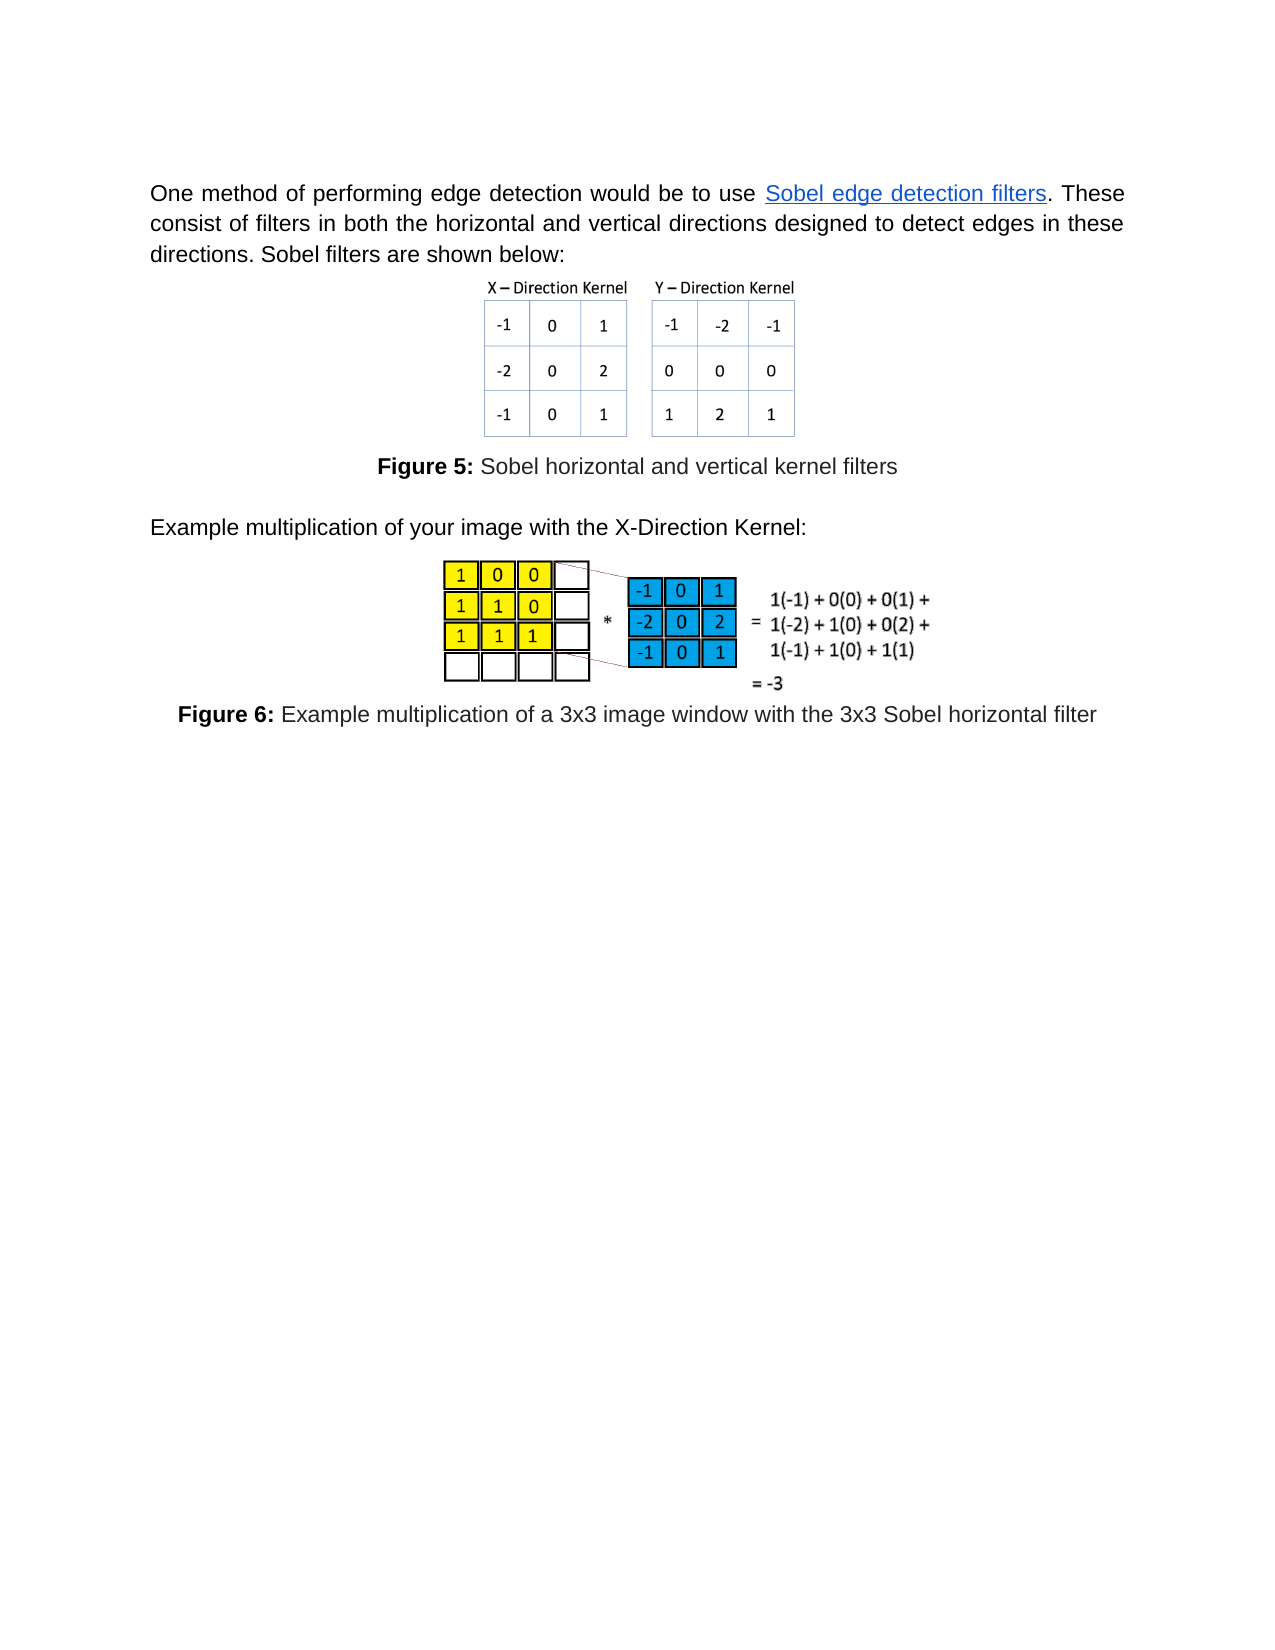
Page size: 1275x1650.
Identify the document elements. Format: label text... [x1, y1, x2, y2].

picture [475, 270, 800, 450]
text Figure 6: Example multiplication of a 3x3 image window with the 3x3 Sobel horizontal filter [150, 701, 1125, 727]
text One method of performing edge detection would be to use Sobel edge detection filters. These consist of filters in both the horizontal and vertical directions designed to detect edges in these directions. Sobel filters are shown below: [150, 180, 1125, 267]
picture [403, 543, 947, 697]
text Example multiplication of your image with the X-Direction Kernel: [150, 514, 1125, 540]
text Figure 5: Sobel horizontal and vertical kernel filters [150, 453, 1125, 479]
